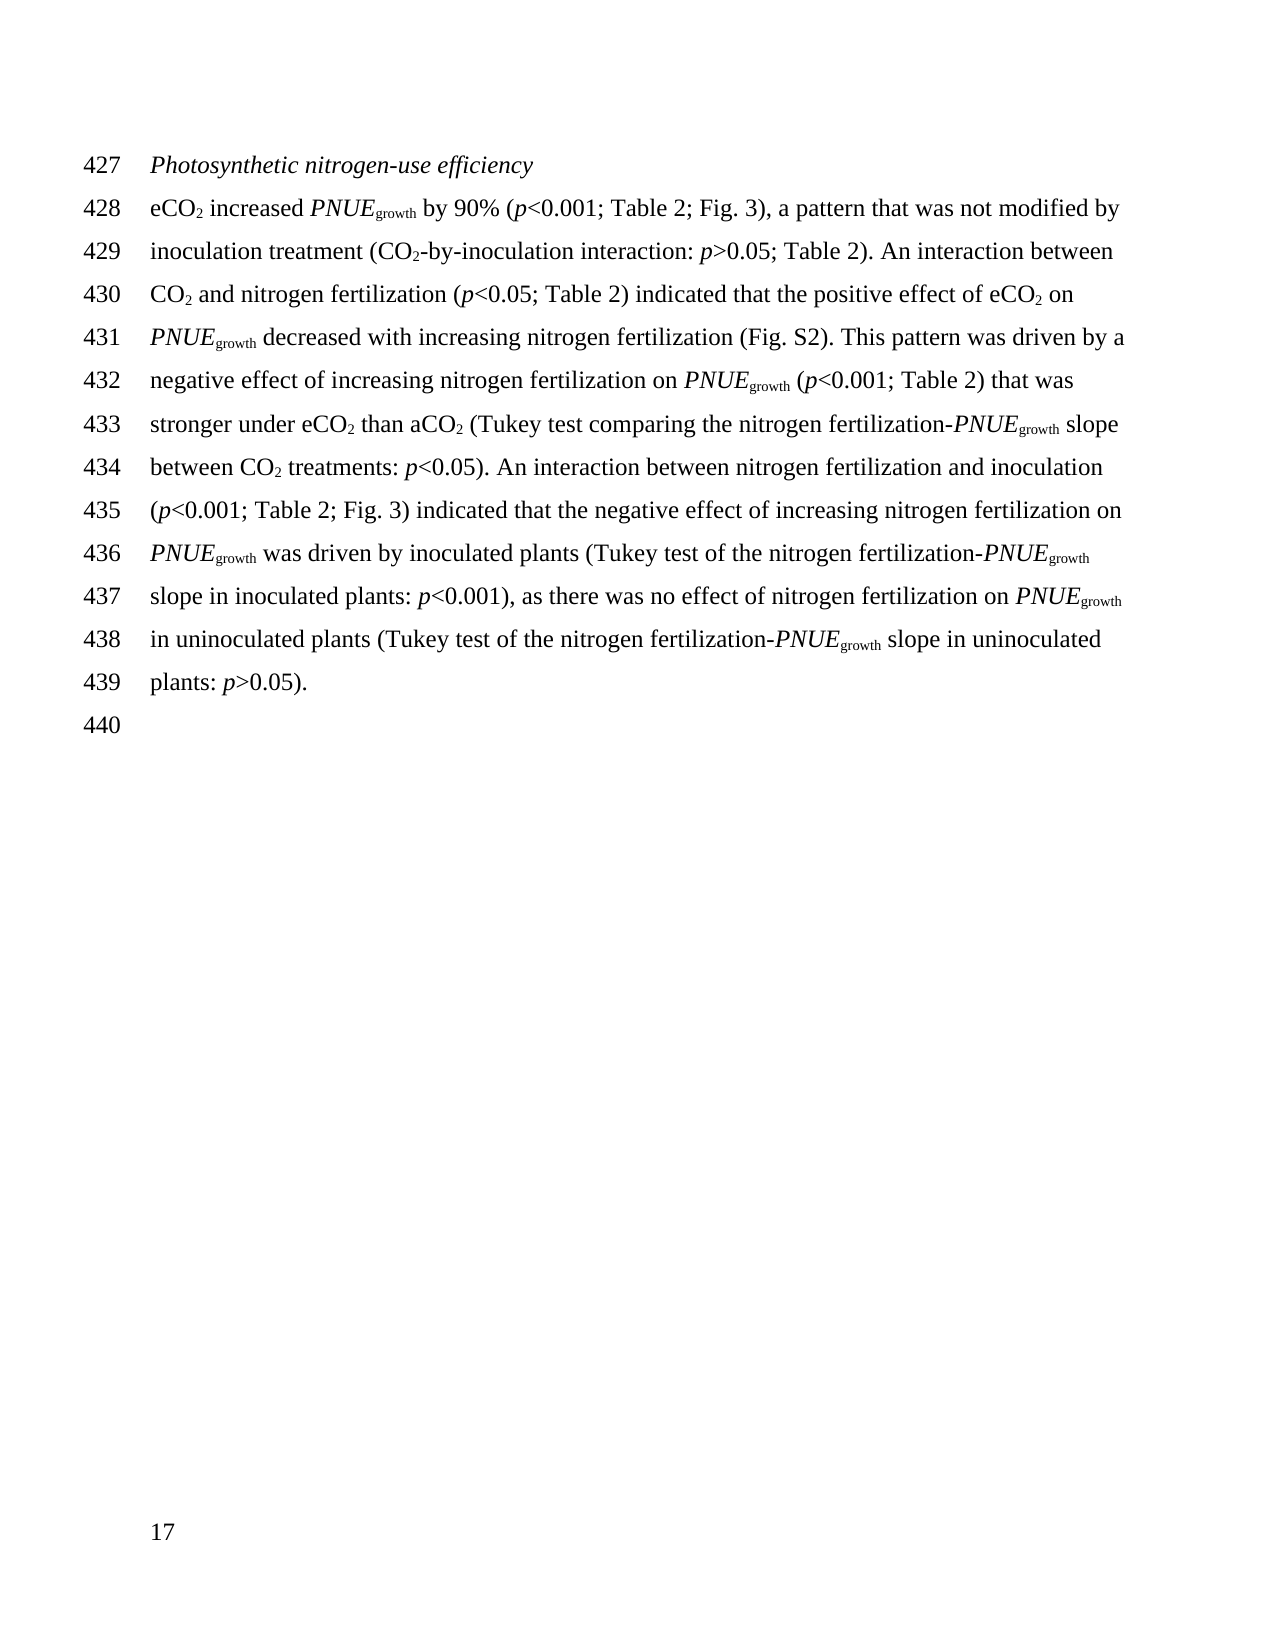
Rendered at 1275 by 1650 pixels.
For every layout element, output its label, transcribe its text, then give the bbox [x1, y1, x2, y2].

text eCO2 increased PNUEgrowth by 90% (p<0.001; Table 2; Fig. 3), a pattern that was not modified by inoculation treatment (CO2-by-inoculation interaction: p>0.05; Table 2). An interaction between CO2 and nitrogen fertilization (p<0.05; Table 2) indicated that the positive effect of eCO2 on PNUEgrowth decreased with increasing nitrogen fertilization (Fig. S2). This pattern was driven by a negative effect of increasing nitrogen fertilization on PNUEgrowth (p<0.001; Table 2) that was stronger under eCO2 than aCO2 (Tukey test comparing the nitrogen fertilization-PNUEgrowth slope between CO2 treatments: p<0.05). An interaction between nitrogen fertilization and inoculation (p<0.001; Table 2; Fig. 3) indicated that the negative effect of increasing nitrogen fertilization on PNUEgrowth was driven by inoculated plants (Tukey test of the nitrogen fertilization-PNUEgrowth slope in inoculated plants: p<0.001), as there was no effect of nitrogen fertilization on PNUEgrowth in uninoculated plants (Tukey test of the nitrogen fertilization-PNUEgrowth slope in uninoculated plants: p>0.05). [150, 193, 1125, 696]
text Photosynthetic nitrogen-use efficiency [150, 150, 1125, 179]
